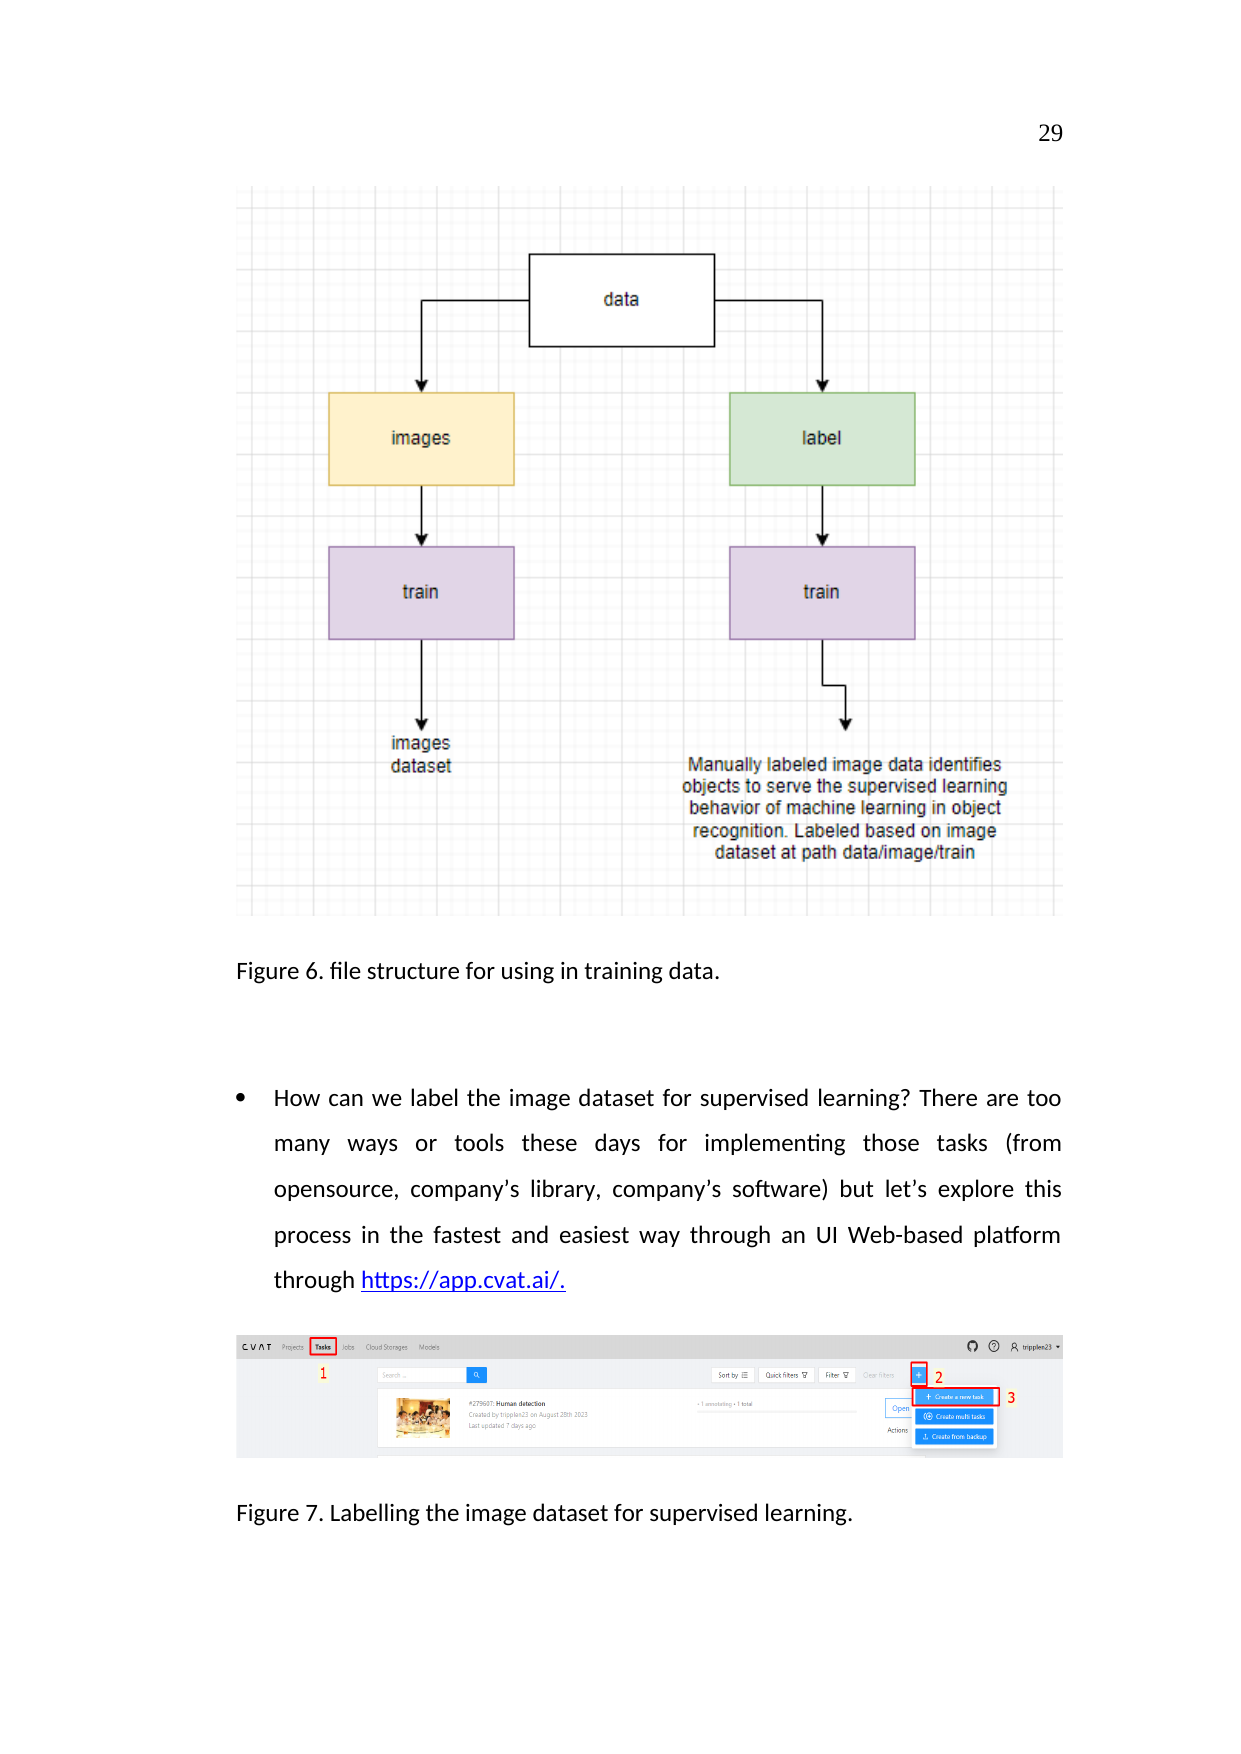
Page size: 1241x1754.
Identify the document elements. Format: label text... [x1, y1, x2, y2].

picture [236, 186, 1063, 916]
picture [236, 1335, 1063, 1458]
text Figure 6. file structure for using in training data. [236, 955, 1063, 986]
list How can we label the image dataset for supervised learning? There are too many ways or tools these days for implementing those tasks (from opensource, company’s library, company’s software) but let’s explore this process in the fastest and easiest way through an UI Web-based platform through https://app.cvat.ai/. [236, 1082, 1063, 1295]
text Figure 7. Labelling the image dataset for supervised learning. [236, 1497, 1063, 1528]
